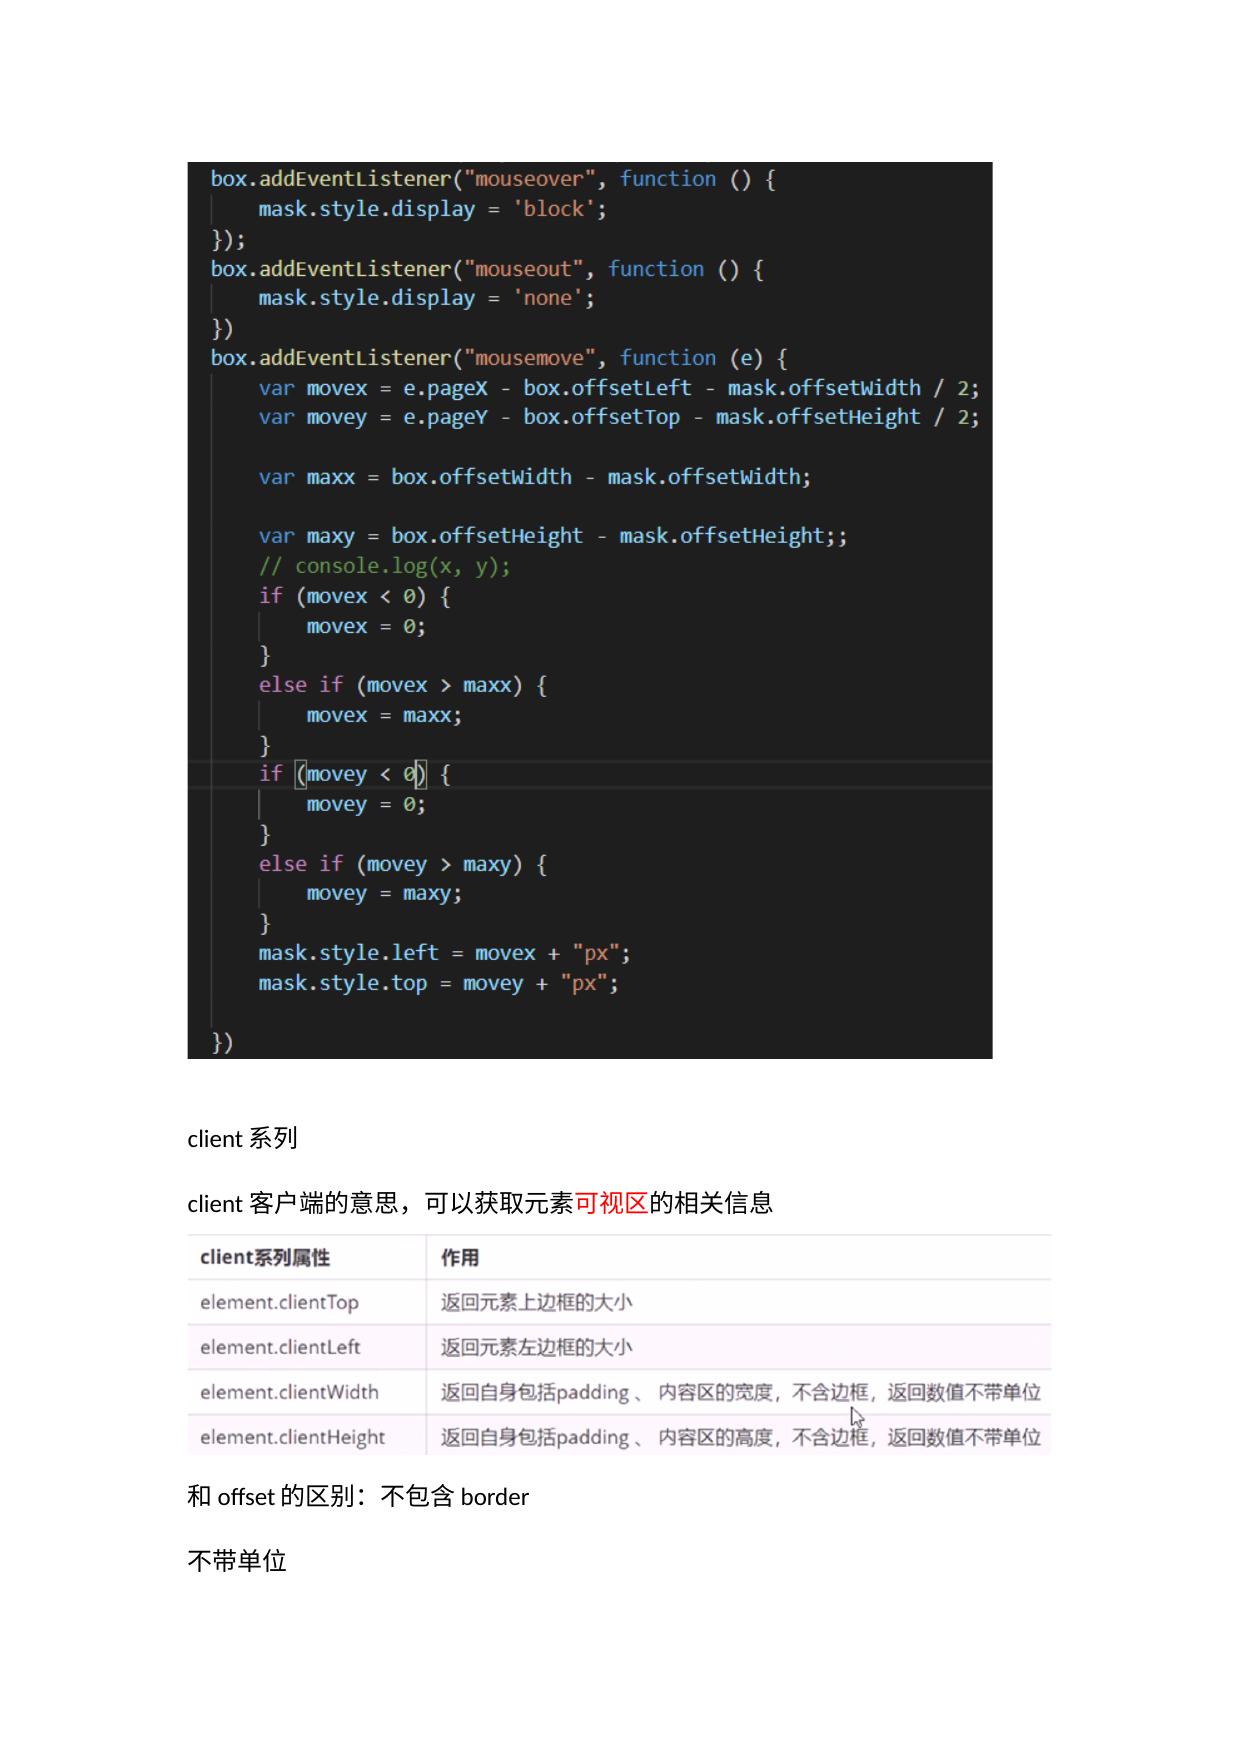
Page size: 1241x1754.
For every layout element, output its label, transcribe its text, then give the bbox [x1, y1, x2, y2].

text client系列 [187, 1104, 1053, 1169]
picture [187, 1234, 1052, 1455]
picture [187, 162, 993, 1059]
text 和offset的区别：不包含border [187, 1462, 1053, 1527]
text client 客户端的意思，可以获取元素可视区的相关信息 [187, 1169, 1053, 1234]
text 不带单位 [187, 1527, 1053, 1592]
